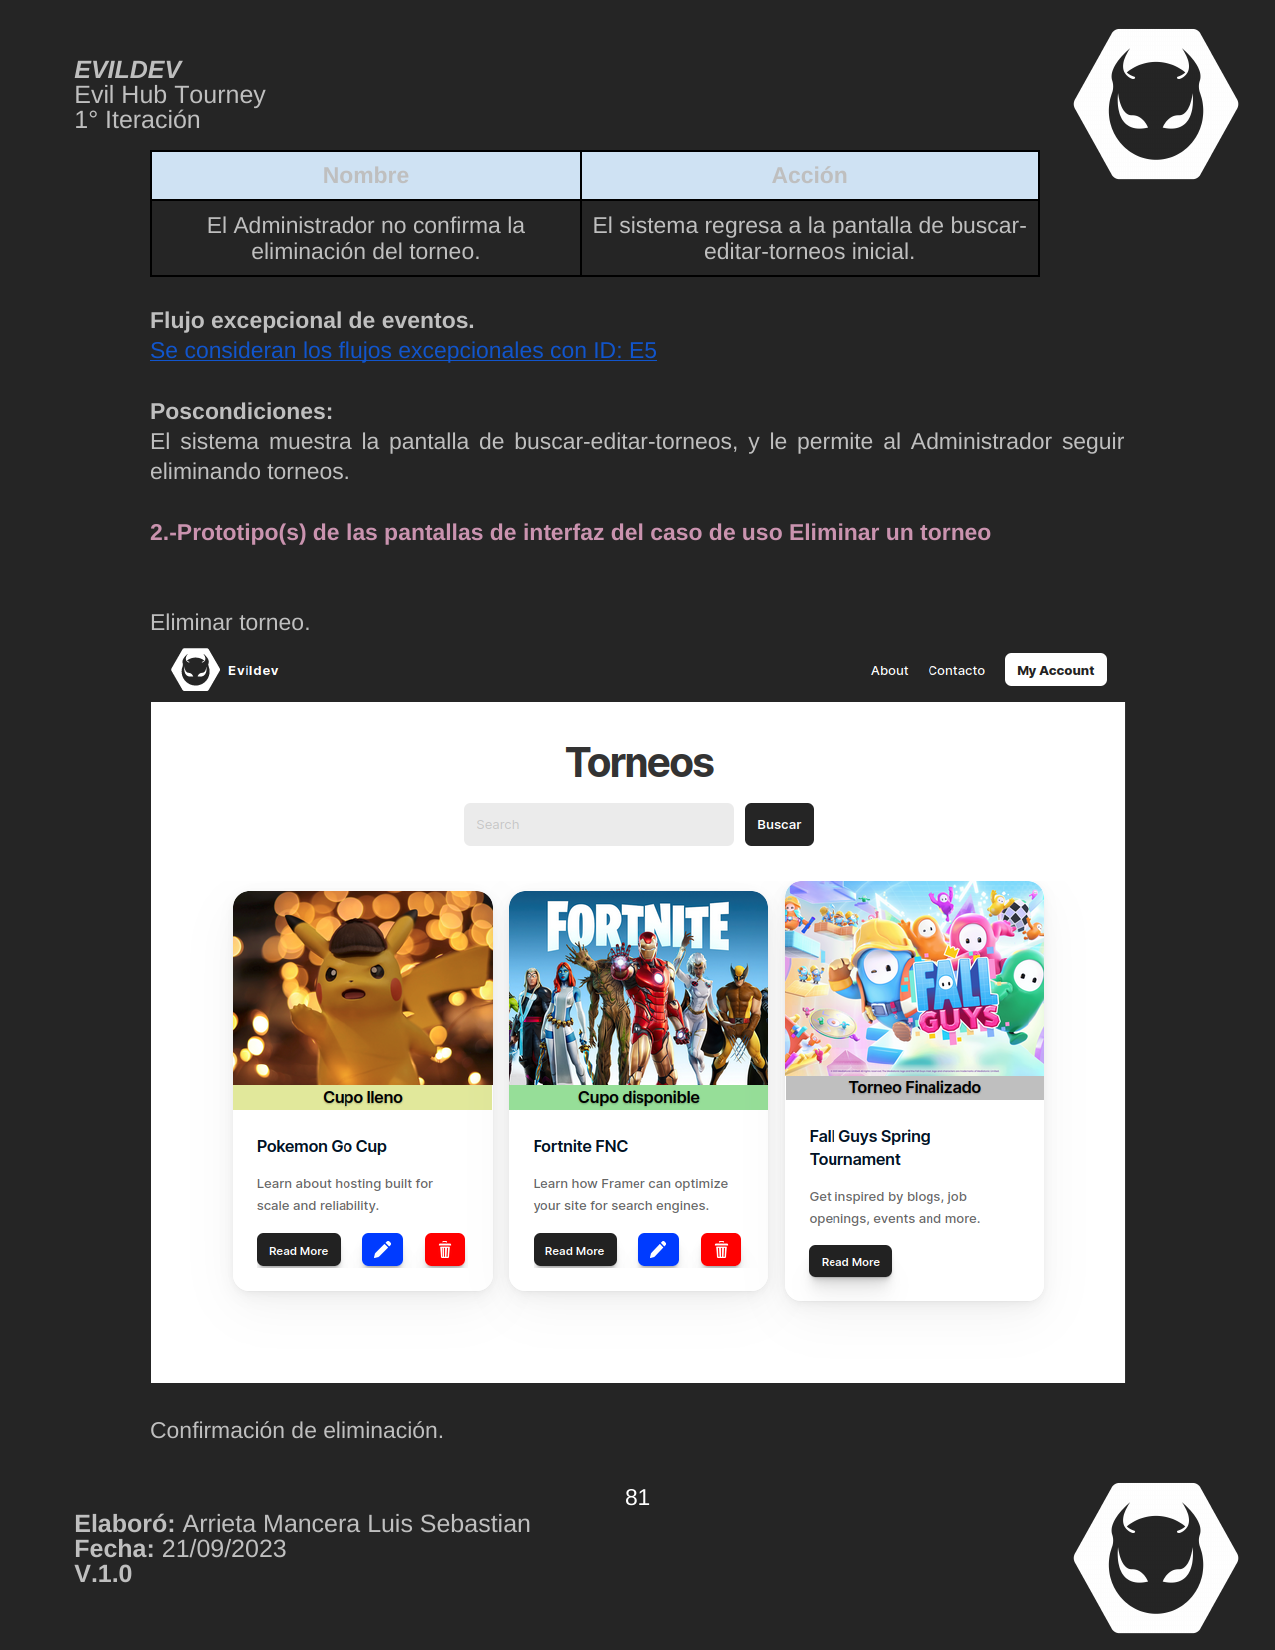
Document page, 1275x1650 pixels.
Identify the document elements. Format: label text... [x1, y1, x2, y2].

text Poscondiciones: [150, 398, 1125, 424]
table_header Nombre [152, 152, 580, 199]
picture [1073, 18, 1239, 190]
text Eliminar torneo. [150, 609, 1125, 636]
picture [1073, 1472, 1239, 1644]
table_cell El Administrador no confirma la eliminación del torneo. [152, 201, 580, 275]
table_header Acción [582, 152, 1038, 199]
picture [150, 639, 1125, 1384]
text 2.-Prototipo(s) de las pantallas de interfaz del caso de uso Eliminar un torneo [150, 519, 1125, 545]
text Confirmación de eliminación. [150, 1417, 1125, 1444]
text Se consideran los flujos excepcionales con ID: E5 [150, 337, 1125, 364]
text El sistema muestra la pantalla de buscar-editar-torneos, y le permite al Administrador seguir eliminando torneos. [150, 428, 1125, 484]
table_cell El sistema regresa a la pantalla de buscar-editar-torneos inicial. [582, 201, 1038, 275]
text Flujo excepcional de eventos. [150, 307, 1125, 333]
